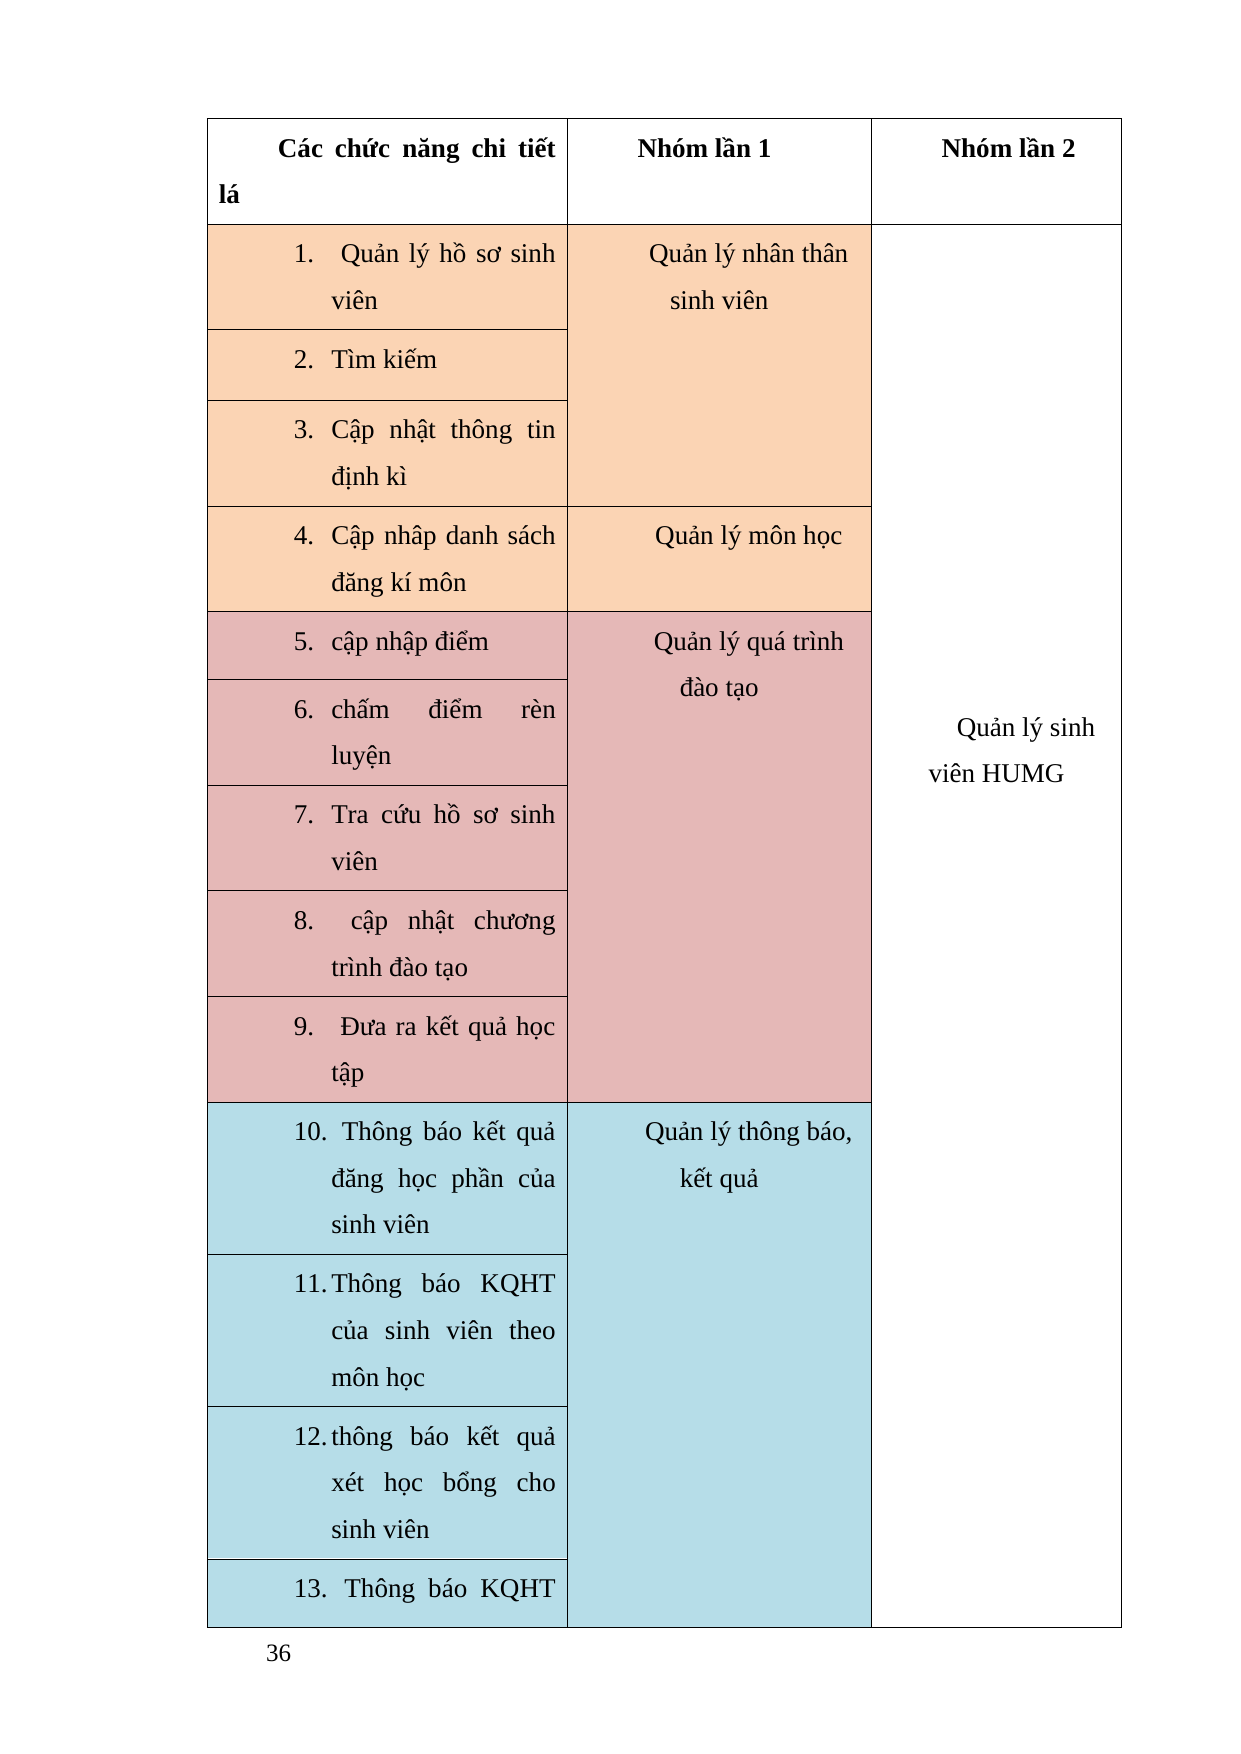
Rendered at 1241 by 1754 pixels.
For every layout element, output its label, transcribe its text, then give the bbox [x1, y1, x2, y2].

table_cell Thông báo kết quả đăng học phần của sinh viên [208, 1103, 567, 1254]
table_cell Đưa ra kết quả học tập [208, 997, 567, 1102]
table_cell Quản lý nhân thân sinh viên [568, 225, 871, 506]
table_cell Quản lý sinh viên HUMG [872, 225, 1121, 1627]
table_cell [208, 1560, 567, 1627]
table_header Các chức năng chi tiết lá [208, 119, 567, 224]
table_cell cập nhật chương trình đào tạo [208, 891, 567, 996]
table_cell Cập nhâp danh sách đăng kí môn [208, 507, 567, 611]
table_cell Tìm kiếm [208, 330, 567, 400]
table_cell Thông báo KQHT của sinh viên theo môn học [208, 1255, 567, 1406]
table_cell Tra cứu hồ sơ sinh viên [208, 786, 567, 890]
table_header Nhóm lần 2 [872, 119, 1121, 224]
table_cell cập nhập điểm [208, 612, 567, 679]
table_cell Quản lý hồ sơ sinh viên [208, 225, 567, 329]
table_cell thông báo kết quả xét học bổng cho sinh viên [208, 1407, 567, 1558]
table_cell Quản lý thông báo, kết quả [568, 1103, 871, 1627]
table_cell Quản lý quá trình đào tạo [568, 612, 871, 1102]
table_cell Quản lý môn học [568, 507, 871, 611]
table_cell chấm điểm rèn luyện [208, 680, 567, 785]
table_cell Cập nhật thông tin định kì [208, 401, 567, 506]
table_header Nhóm lần 1 [568, 119, 871, 224]
